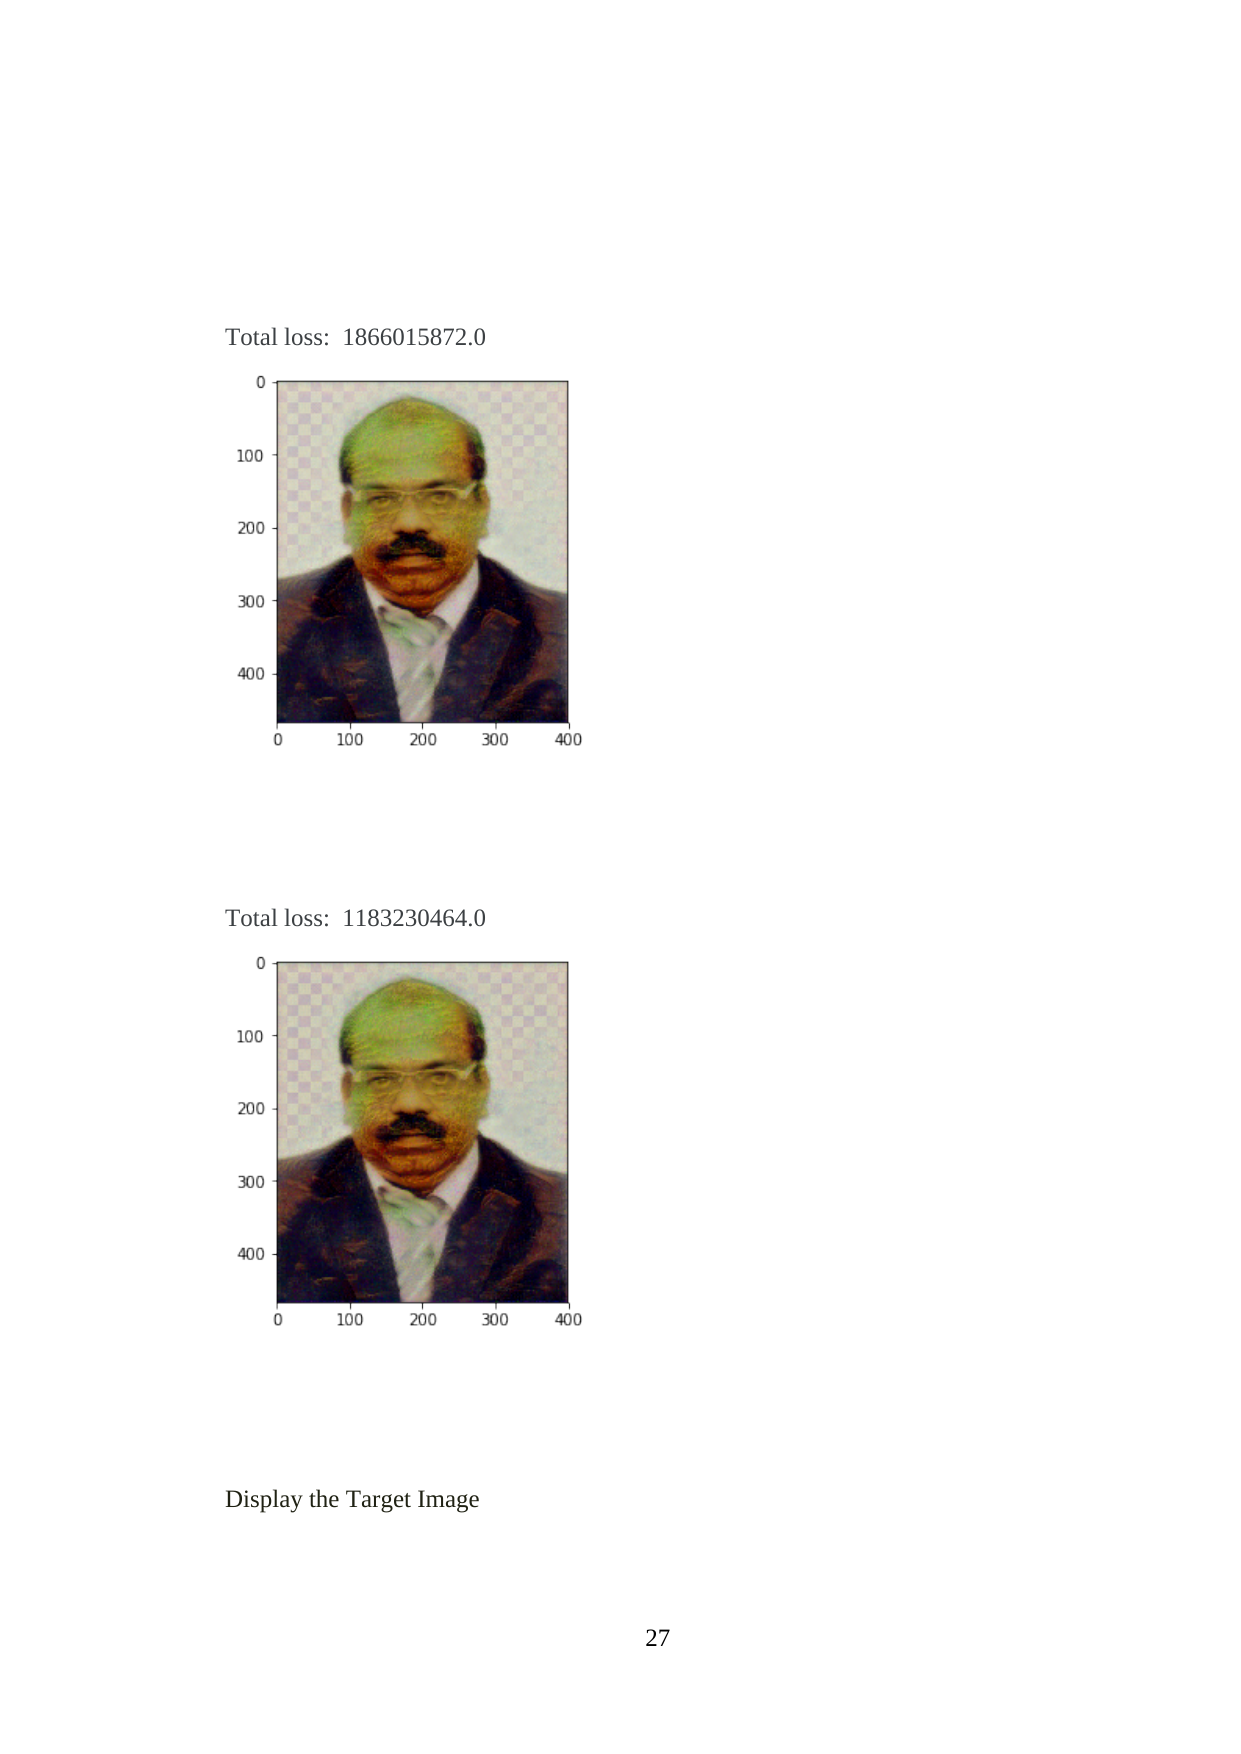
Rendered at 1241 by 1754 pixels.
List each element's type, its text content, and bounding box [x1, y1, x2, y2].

text Display the Target Image [225, 1484, 1090, 1512]
picture [225, 365, 594, 760]
picture [225, 946, 594, 1340]
text Total loss: 1183230464.0 [225, 903, 1090, 932]
text Total loss: 1866015872.0 [225, 322, 1090, 351]
